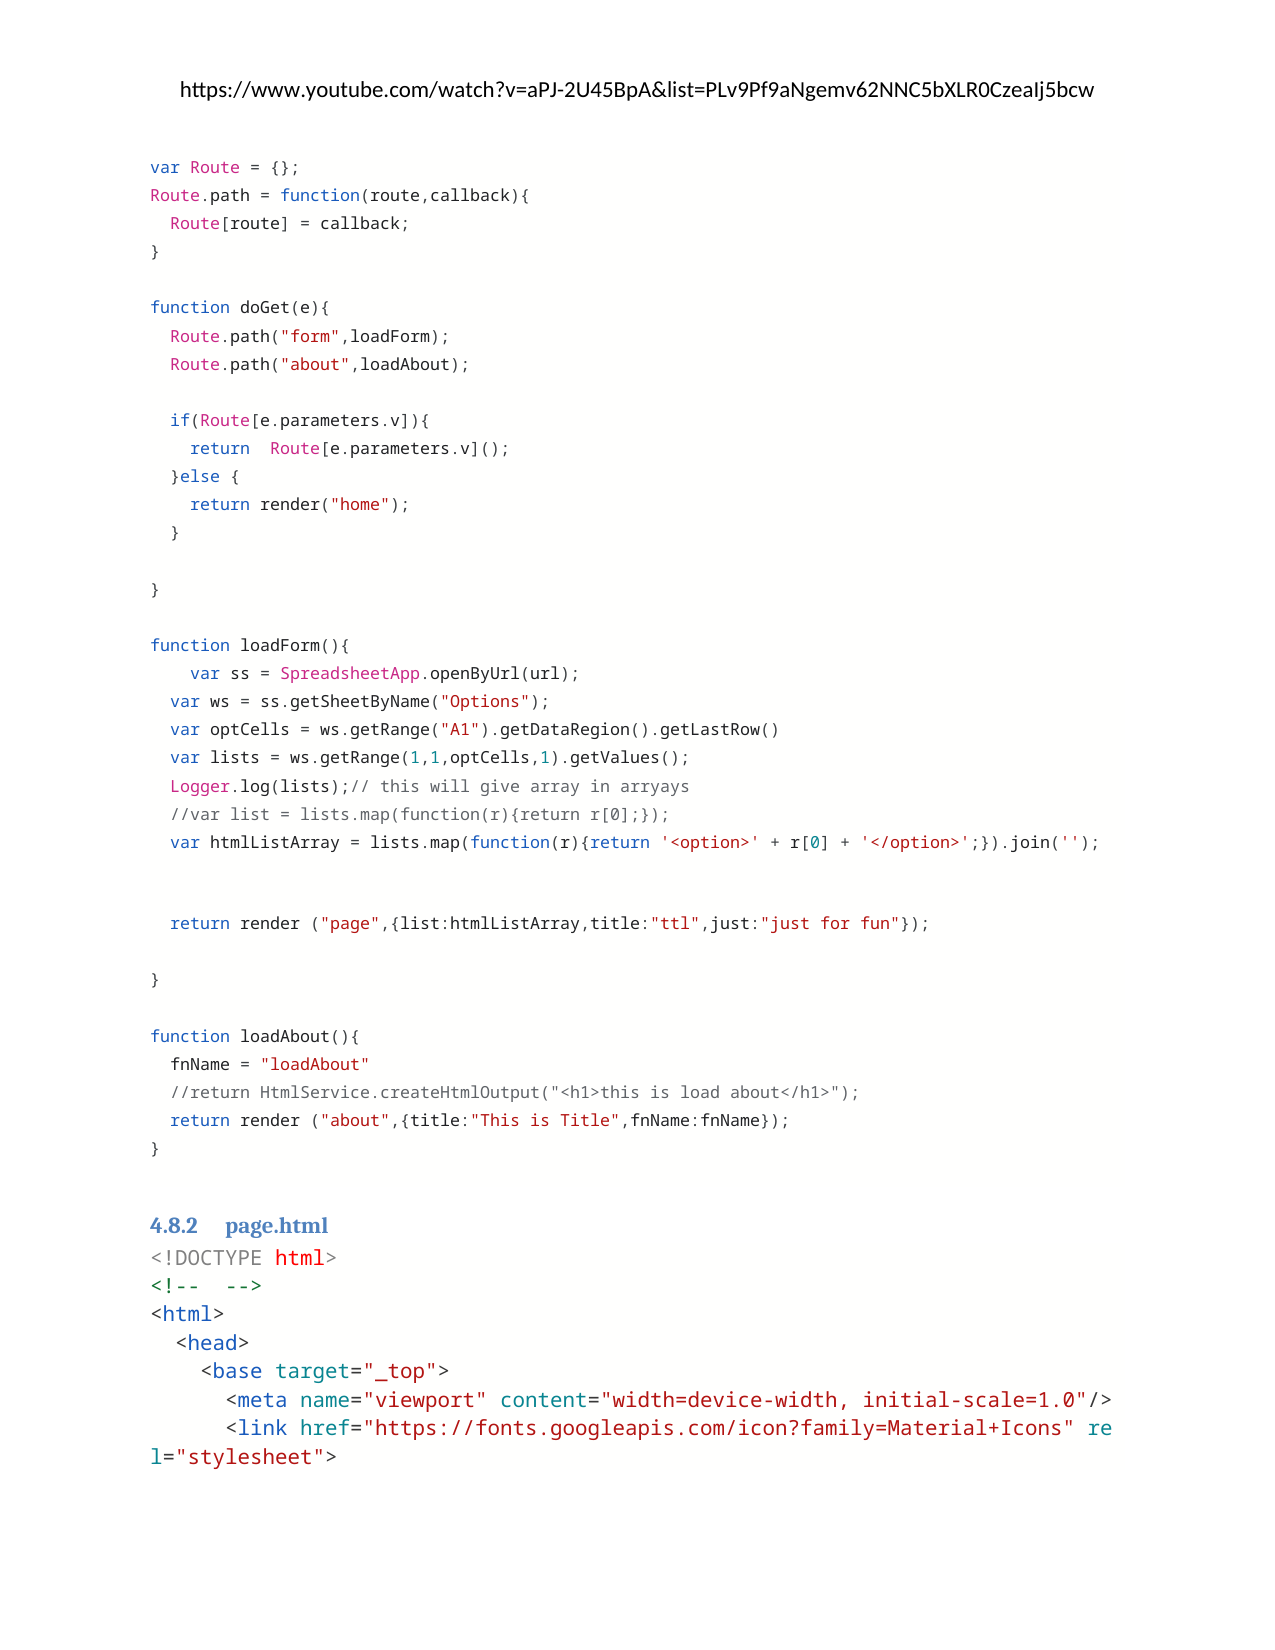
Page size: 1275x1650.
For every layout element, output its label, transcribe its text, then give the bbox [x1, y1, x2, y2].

text <meta name="viewport" content="width=device-width, initial-scale=1.0"/> [150, 1385, 1125, 1413]
text Route.path("about",loadAbout); [150, 347, 1125, 375]
text Route.path = function(route,callback){ [150, 178, 1125, 206]
text <base target="_top"> [150, 1356, 1125, 1385]
text } [150, 572, 1125, 600]
text fnName = "loadAbout" [150, 1047, 1125, 1075]
text //return HtmlService.createHtmlOutput("<h1>this is load about</h1>"); [150, 1075, 1125, 1103]
text var optCells = ws.getRange("A1").getDataRegion().getLastRow() [150, 712, 1125, 741]
text <!DOCTYPE html> [150, 1243, 1125, 1271]
text } [150, 234, 1125, 262]
text var ss = SpreadsheetApp.openByUrl(url); [150, 656, 1125, 684]
text <!-- --> [150, 1271, 1125, 1299]
text function doGet(e){ [150, 291, 1125, 319]
text } [150, 1131, 1125, 1159]
text function loadForm(){ [150, 628, 1125, 656]
text }else { [150, 459, 1125, 487]
text } [150, 516, 1125, 544]
text return render("home"); [150, 487, 1125, 516]
text } [150, 962, 1125, 991]
text <html> [150, 1299, 1125, 1328]
text return Route[e.parameters.v](); [150, 431, 1125, 459]
text <head> [150, 1328, 1125, 1356]
text var lists = ws.getRange(1,1,optCells,1).getValues(); [150, 741, 1125, 769]
text <link href="https://fonts.googleapis.com/icon?family=Material+Icons" rel="stylesheet"> [150, 1413, 1125, 1470]
text //var list = lists.map(function(r){return r[0];}); [150, 797, 1125, 825]
subtitle page.html [150, 1212, 1125, 1239]
text var Route = {}; [150, 150, 1125, 178]
text Route.path("form",loadForm); [150, 319, 1125, 347]
text function loadAbout(){ [150, 1019, 1125, 1047]
text var ws = ss.getSheetByName("Options"); [150, 684, 1125, 712]
text if(Route[e.parameters.v]){ [150, 403, 1125, 431]
text Logger.log(lists);// this will give array in arryays [150, 769, 1125, 797]
text return render ("about",{title:"This is Title",fnName:fnName}); [150, 1103, 1125, 1131]
text Route[route] = callback; [150, 206, 1125, 234]
text var htmlListArray = lists.map(function(r){return '<option>' + r[0] + '</option>';}).join(''); [150, 825, 1125, 853]
text return render ("page",{list:htmlListArray,title:"ttl",just:"just for fun"}); [150, 906, 1125, 934]
